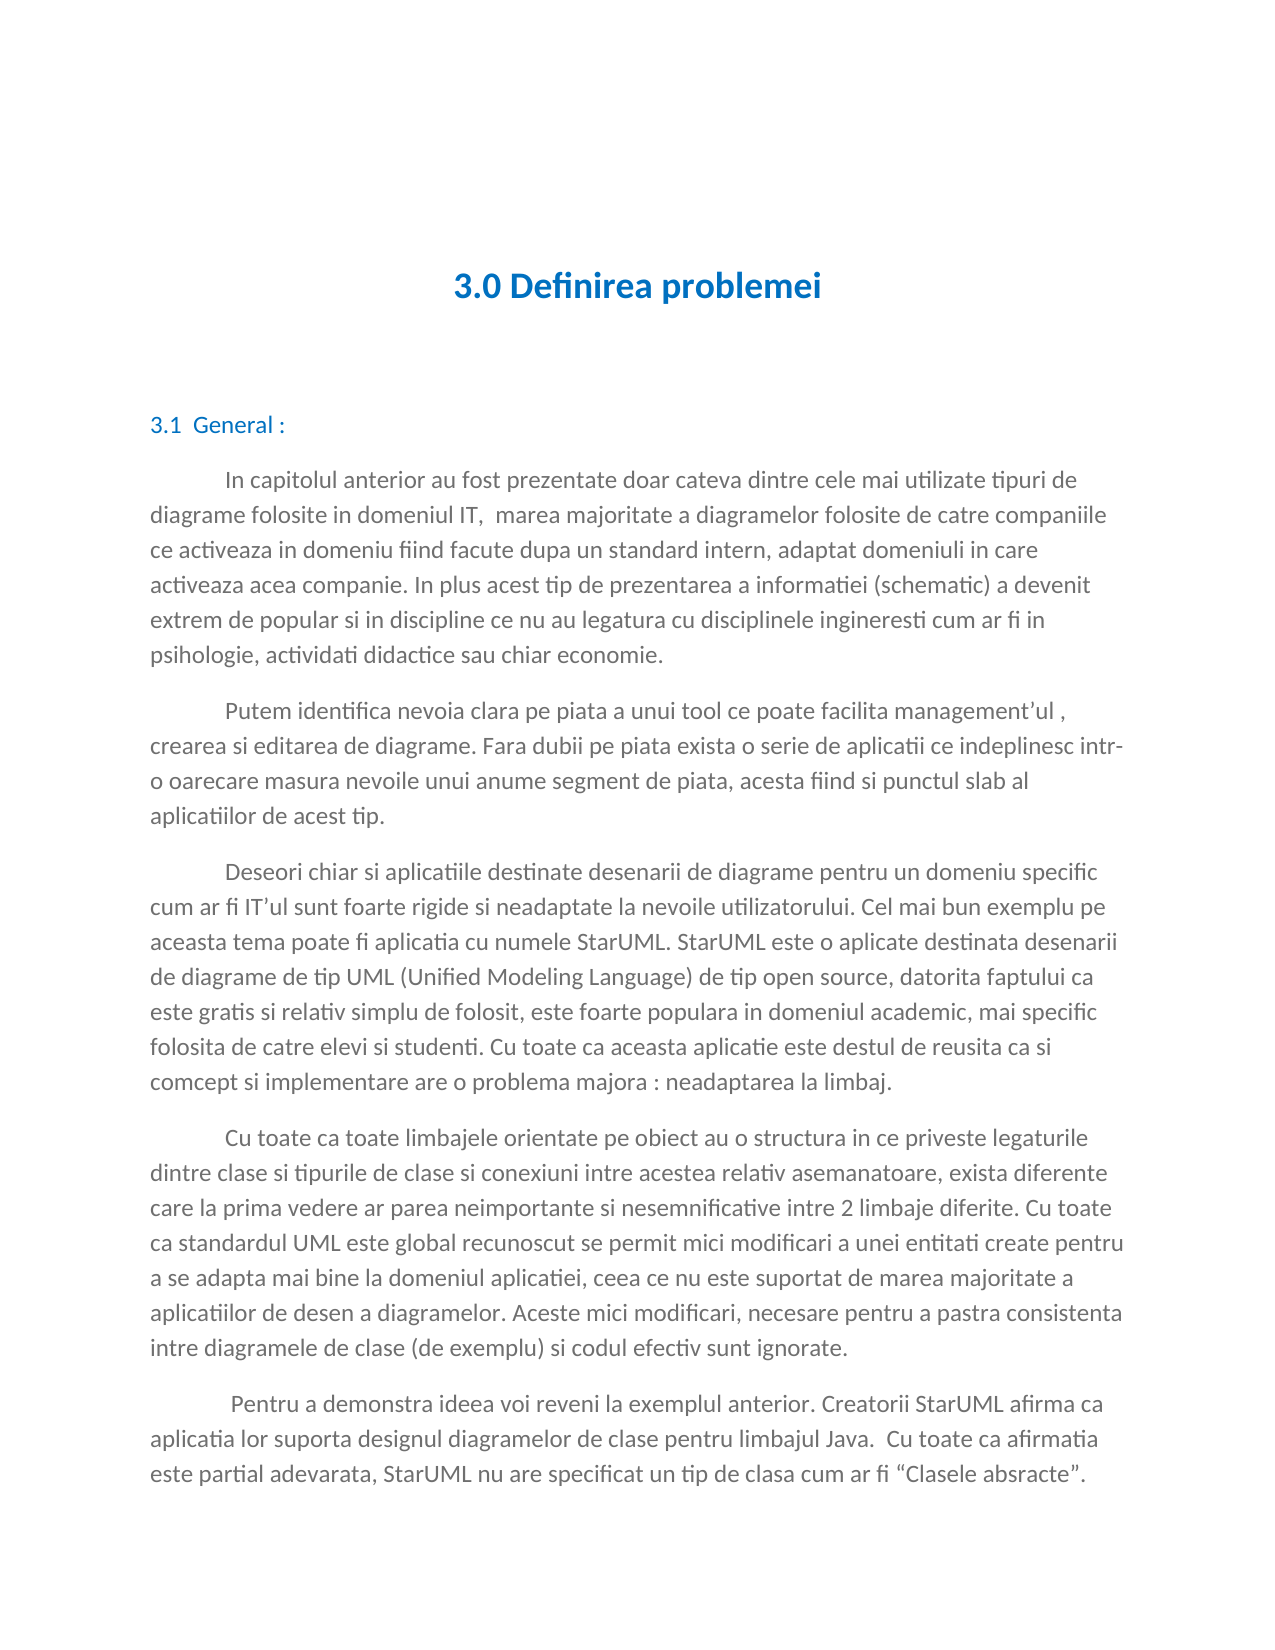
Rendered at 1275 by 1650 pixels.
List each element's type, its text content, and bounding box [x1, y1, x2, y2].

text 3.0 Definirea problemei [150, 262, 1125, 307]
text 3.1 General : [150, 409, 1125, 439]
text Deseori chiar si aplicatiile destinate desenarii de diagrame pentru un domeniu specific cum ar fi IT’ul sunt foarte rigide si neadaptate la nevoile utilizatorului. Cel mai bun exemplu pe aceasta tema poate fi aplicatia cu numele StarUML. StarUML este o aplicate destinata desenarii de diagrame de tip UML (Unified Modeling Language) de tip open source, datorita faptului ca este gratis si relativ simplu de folosit, este foarte populara in domeniul academic, mai specific folosita de catre elevi si studenti. Cu toate ca aceasta aplicatie este destul de reusita ca si comcept si implementare are o problema majora : neadaptarea la limbaj. [150, 856, 1125, 1097]
text In capitolul anterior au fost prezentate doar cateva dintre cele mai utilizate tipuri de diagrame folosite in domeniul IT, marea majoritate a diagramelor folosite de catre companiile ce activeaza in domeniu fiind facute dupa un standard intern, adaptat domeniuli in care activeaza acea companie. In plus acest tip de prezentarea a informatiei (schematic) a devenit extrem de popular si in discipline ce nu au legatura cu disciplinele ingineresti cum ar fi in psihologie, actividati didactice sau chiar economie. [150, 464, 1125, 670]
text Cu toate ca toate limbajele orientate pe obiect au o structura in ce priveste legaturile dintre clase si tipurile de clase si conexiuni intre acestea relativ asemanatoare, exista diferente care la prima vedere ar parea neimportante si nesemnificative intre 2 limbaje diferite. Cu toate ca standardul UML este global recunoscut se permit mici modificari a unei entitati create pentru a se adapta mai bine la domeniul aplicatiei, ceea ce nu este suportat de marea majoritate a aplicatiilor de desen a diagramelor. Aceste mici modificari, necesare pentru a pastra consistenta intre diagramele de clase (de exemplu) si codul efectiv sunt ignorate. [150, 1122, 1125, 1363]
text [150, 1388, 1125, 1488]
text Putem identifica nevoia clara pe piata a unui tool ce poate facilita management’ul , crearea si editarea de diagrame. Fara dubii pe piata exista o serie de aplicatii ce indeplinesc intr-o oarecare masura nevoile unui anume segment de piata, acesta fiind si punctul slab al aplicatiilor de acest tip. [150, 695, 1125, 831]
